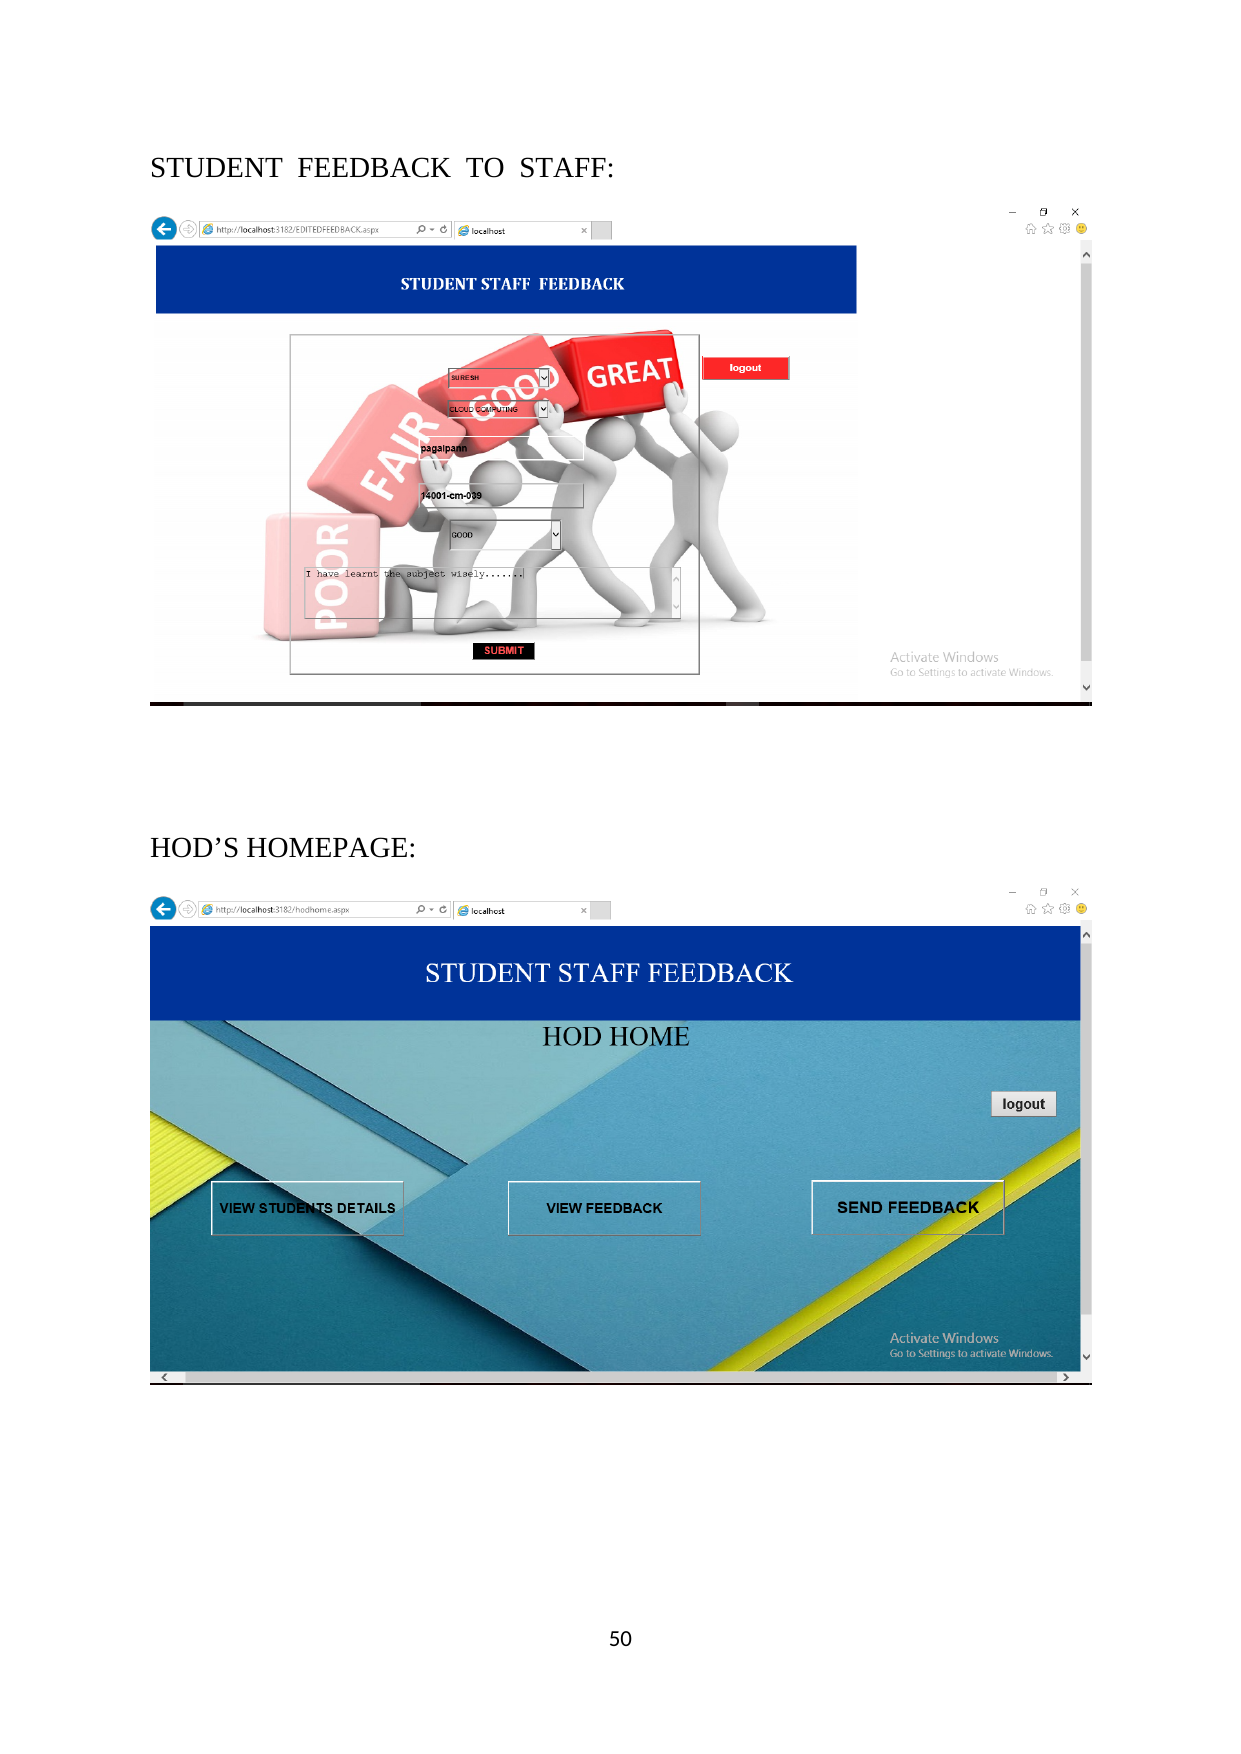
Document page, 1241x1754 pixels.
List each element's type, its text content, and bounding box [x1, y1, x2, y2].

picture [150, 882, 1092, 1385]
picture [157, 904, 170, 915]
text HOD’S HOMEPAGE: [150, 830, 1090, 863]
picture [150, 202, 1092, 706]
text STUDENT FEEDBACK TO STAFF: [150, 150, 1090, 183]
